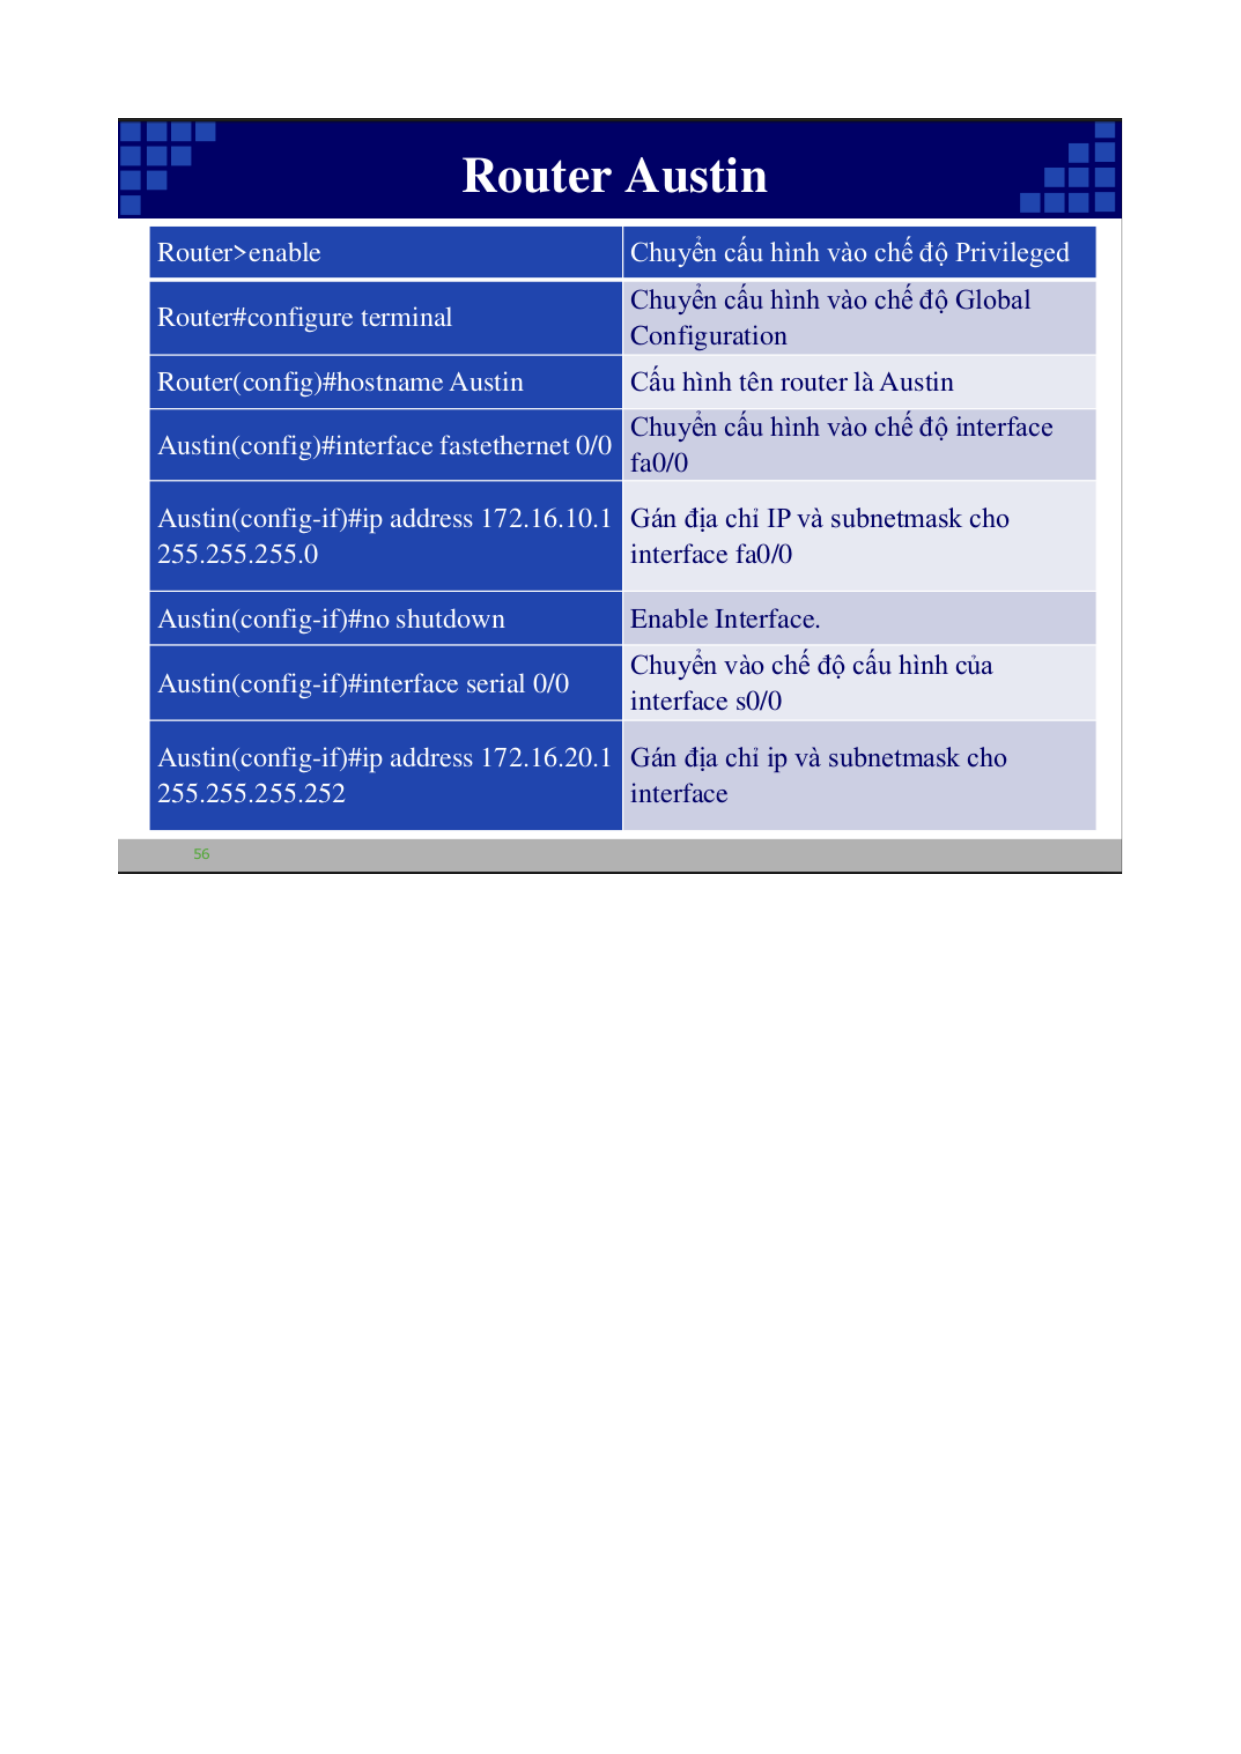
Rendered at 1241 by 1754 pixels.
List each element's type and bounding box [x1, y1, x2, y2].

picture [118, 118, 1123, 874]
